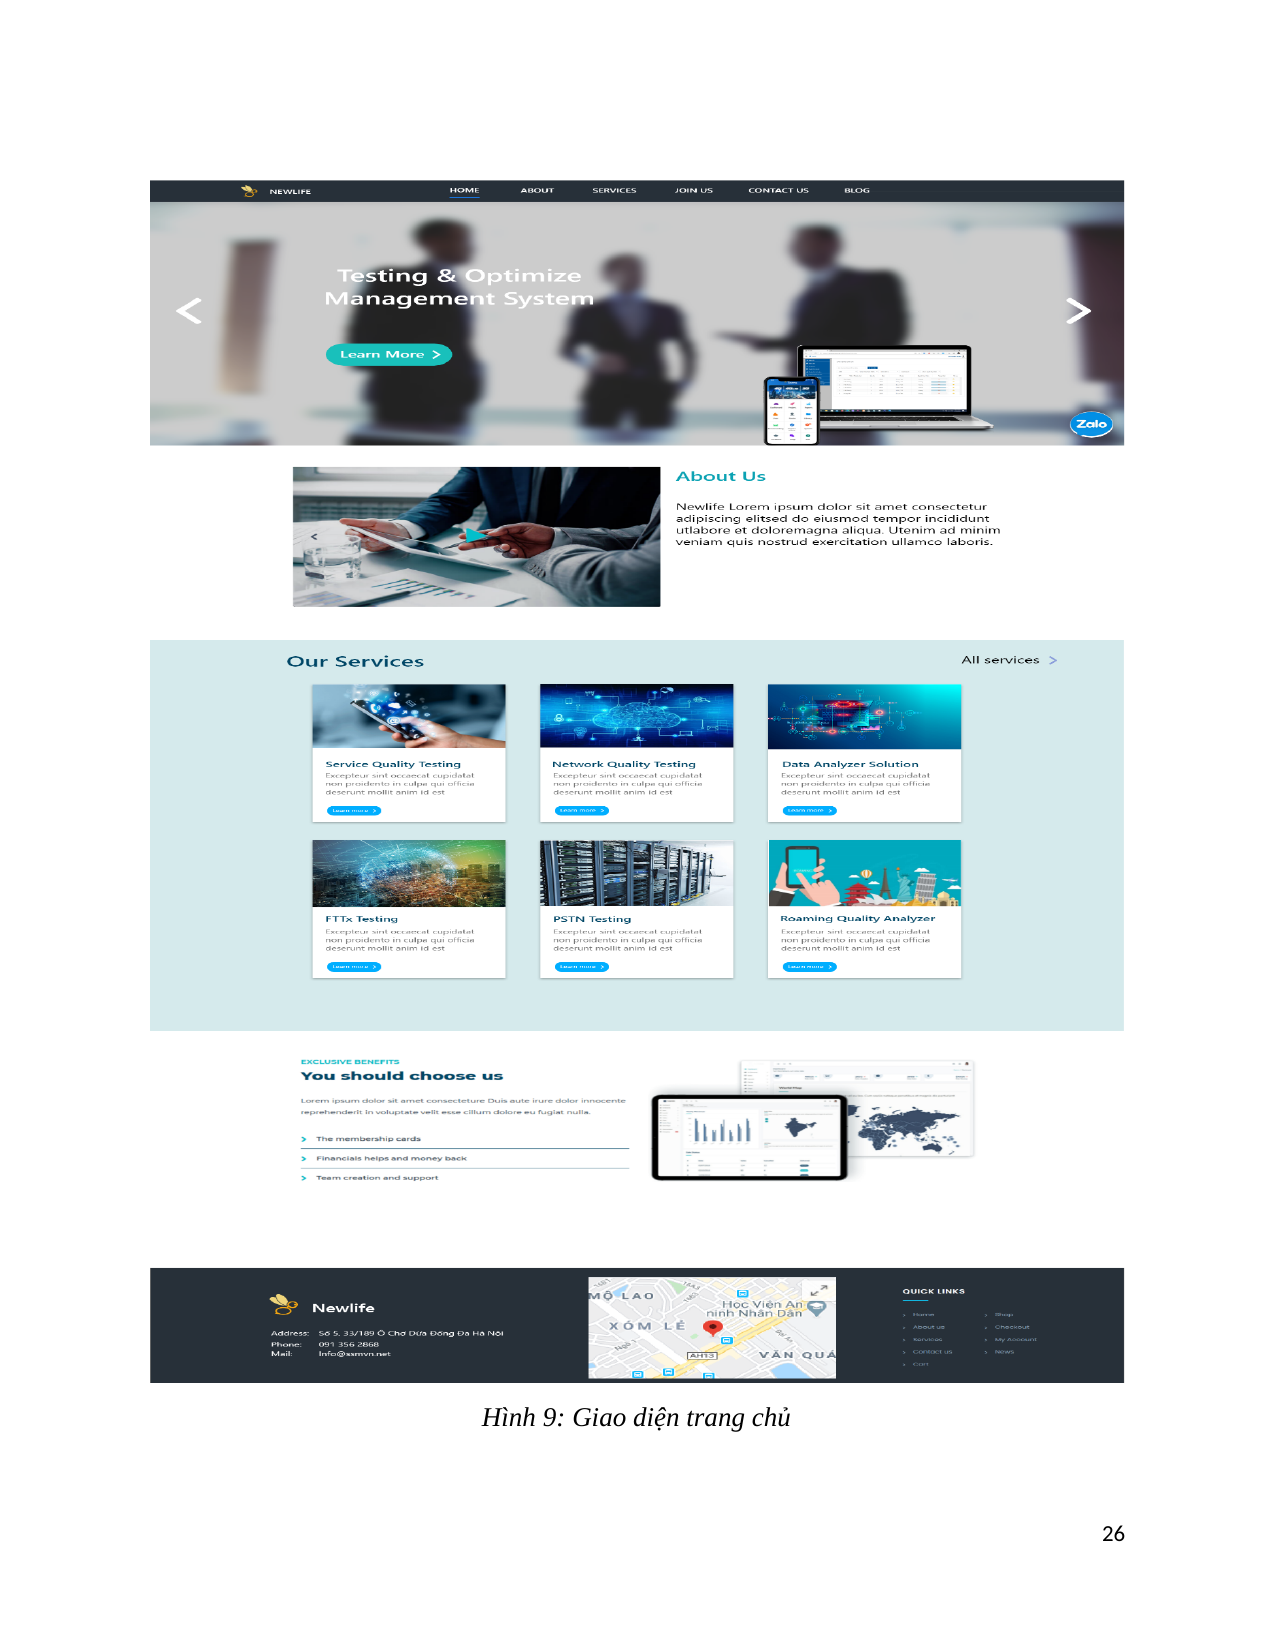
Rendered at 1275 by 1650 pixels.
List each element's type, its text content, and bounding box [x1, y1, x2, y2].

text Hình 9: Giao diện trang chủ [150, 1401, 1125, 1432]
picture [150, 180, 1125, 1383]
